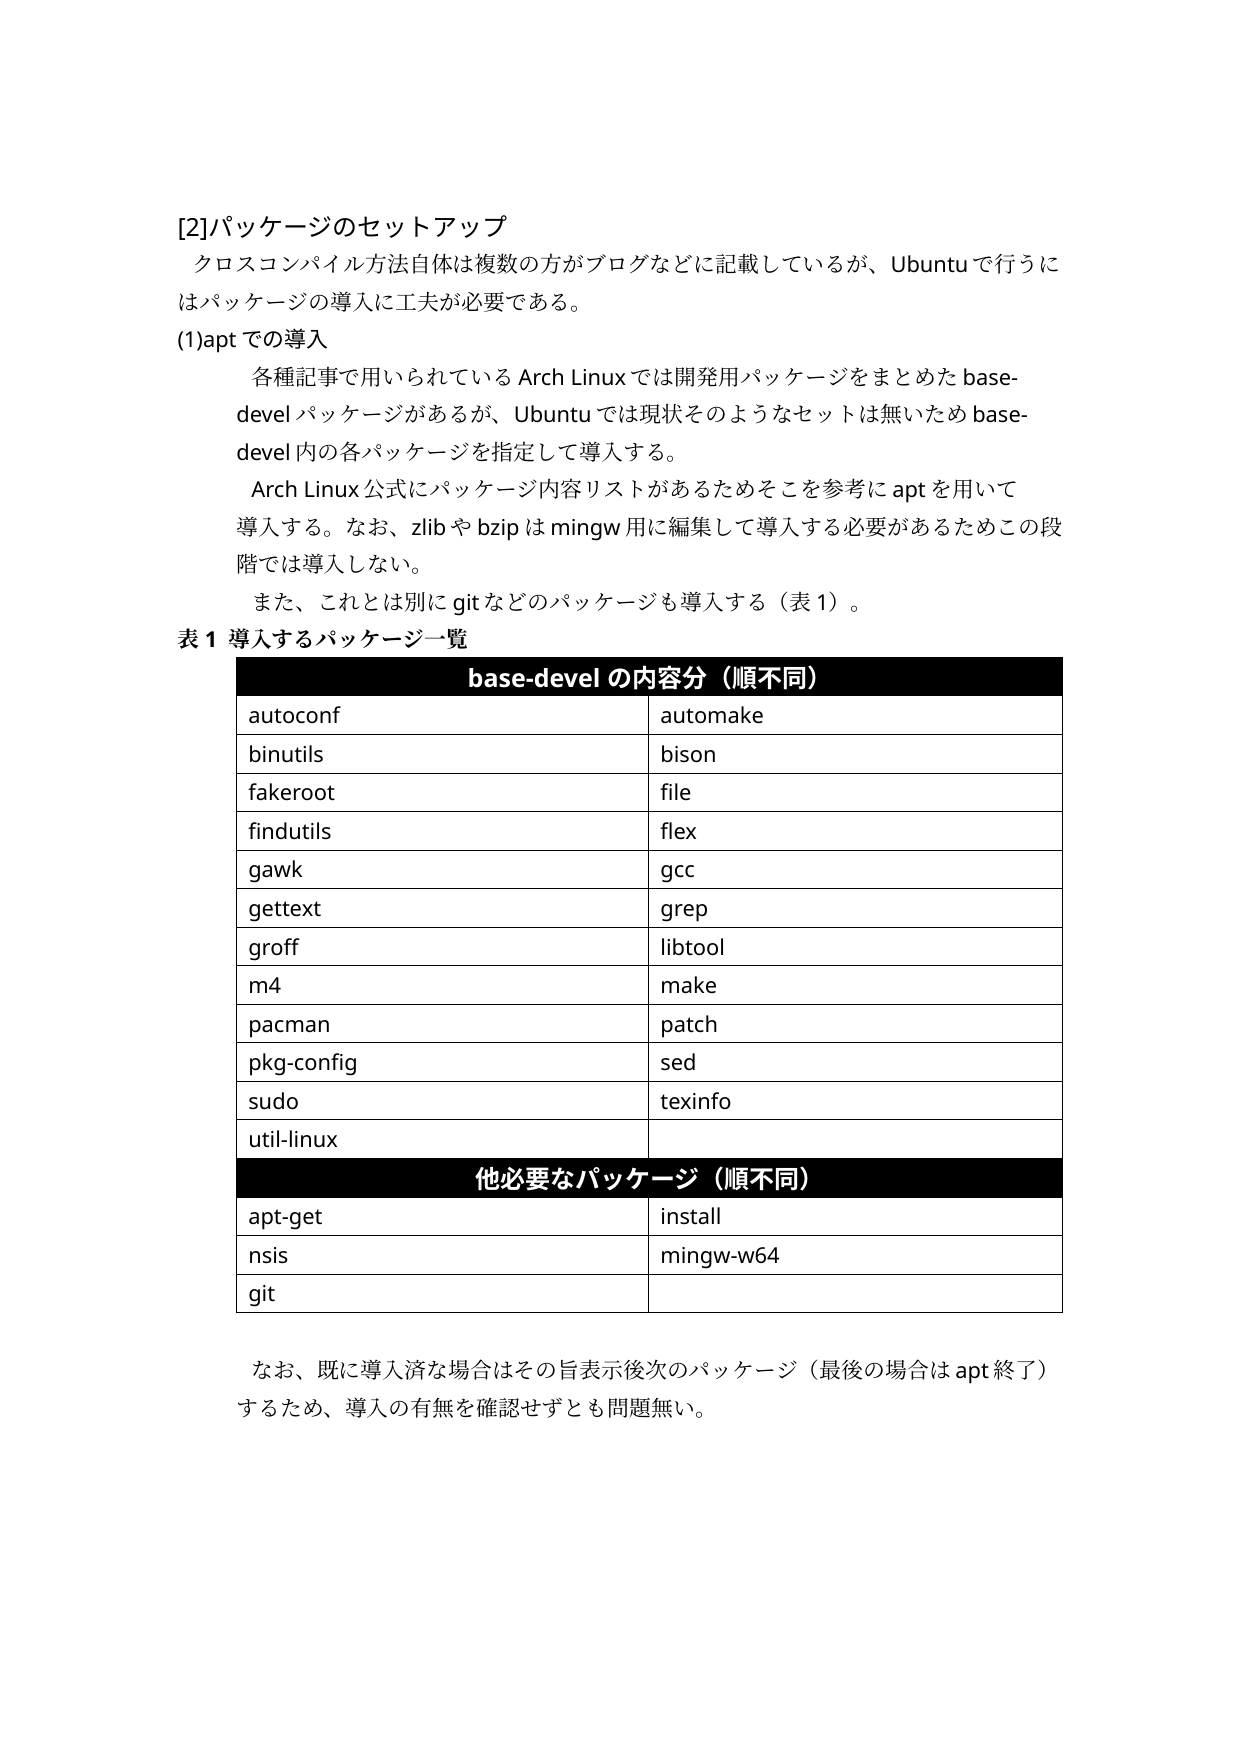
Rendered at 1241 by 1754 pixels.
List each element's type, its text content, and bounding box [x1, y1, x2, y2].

text Arch Linux公式にパッケージ内容リストがあるためそこを参考にaptを用いて 導入する。なお、zlibやbzipはmingw用に編集して導入する必要があるためこの段階では導入しない。 [236, 469, 1063, 582]
table_cell 他必要なパッケージ（順不同） [237, 1159, 1062, 1196]
table_cell sudo [237, 1082, 648, 1119]
table_cell grep [649, 889, 1062, 927]
table_cell sed [649, 1043, 1062, 1081]
table_cell [649, 1120, 1062, 1158]
subtitle [2]パッケージのセットアップ [177, 207, 1063, 244]
table_cell mingw-w64 [649, 1236, 1062, 1273]
text 各種記事で用いられているArch Linuxでは開発用パッケージをまとめたbase-develパッケージがあるが、Ubuntuでは現状そのようなセットは無いためbase-devel内の各パッケージを指定して導入する。 [236, 357, 1063, 469]
text なお、既に導入済な場合はその旨表示後次のパッケージ（最後の場合はapt終了）するため、導入の有無を確認せずとも問題無い。 [236, 1351, 1063, 1426]
table_cell apt-get [237, 1198, 648, 1235]
table_cell gcc [649, 851, 1062, 888]
table_cell flex [649, 812, 1062, 849]
table_cell bison [649, 735, 1062, 772]
table_cell autoconf [237, 696, 648, 734]
table_cell automake [649, 696, 1062, 734]
table_cell git [237, 1275, 648, 1312]
table_cell groff [237, 928, 648, 965]
table_cell nsis [237, 1236, 648, 1273]
table_cell gettext [237, 889, 648, 927]
table_cell libtool [649, 928, 1062, 965]
table_cell [649, 1275, 1062, 1312]
table_cell pkg-config [237, 1043, 648, 1081]
table_cell install [649, 1198, 1062, 1235]
table_cell make [649, 966, 1062, 1004]
table_cell fakeroot [237, 774, 648, 811]
table_cell binutils [237, 735, 648, 772]
table_cell m4 [237, 966, 648, 1004]
subtitle (1)aptでの導入 [177, 319, 1063, 357]
text また、これとは別にgitなどのパッケージも導入する（表1）。 [236, 582, 1063, 619]
table_cell patch [649, 1005, 1062, 1042]
table_header base-devel の内容分（順不同） [237, 658, 1062, 695]
table_cell gawk [237, 851, 648, 888]
table_cell findutils [237, 812, 648, 849]
table_cell util-linux [237, 1120, 648, 1158]
table_cell texinfo [649, 1082, 1062, 1119]
table_cell file [649, 774, 1062, 811]
text クロスコンパイル方法自体は複数の方がブログなどに記載しているが、Ubuntuで行うにはパッケージの導入に工夫が必要である。 [177, 244, 1063, 319]
text 表 1 導入するパッケージ一覧 [177, 619, 1063, 657]
table_cell pacman [237, 1005, 648, 1042]
